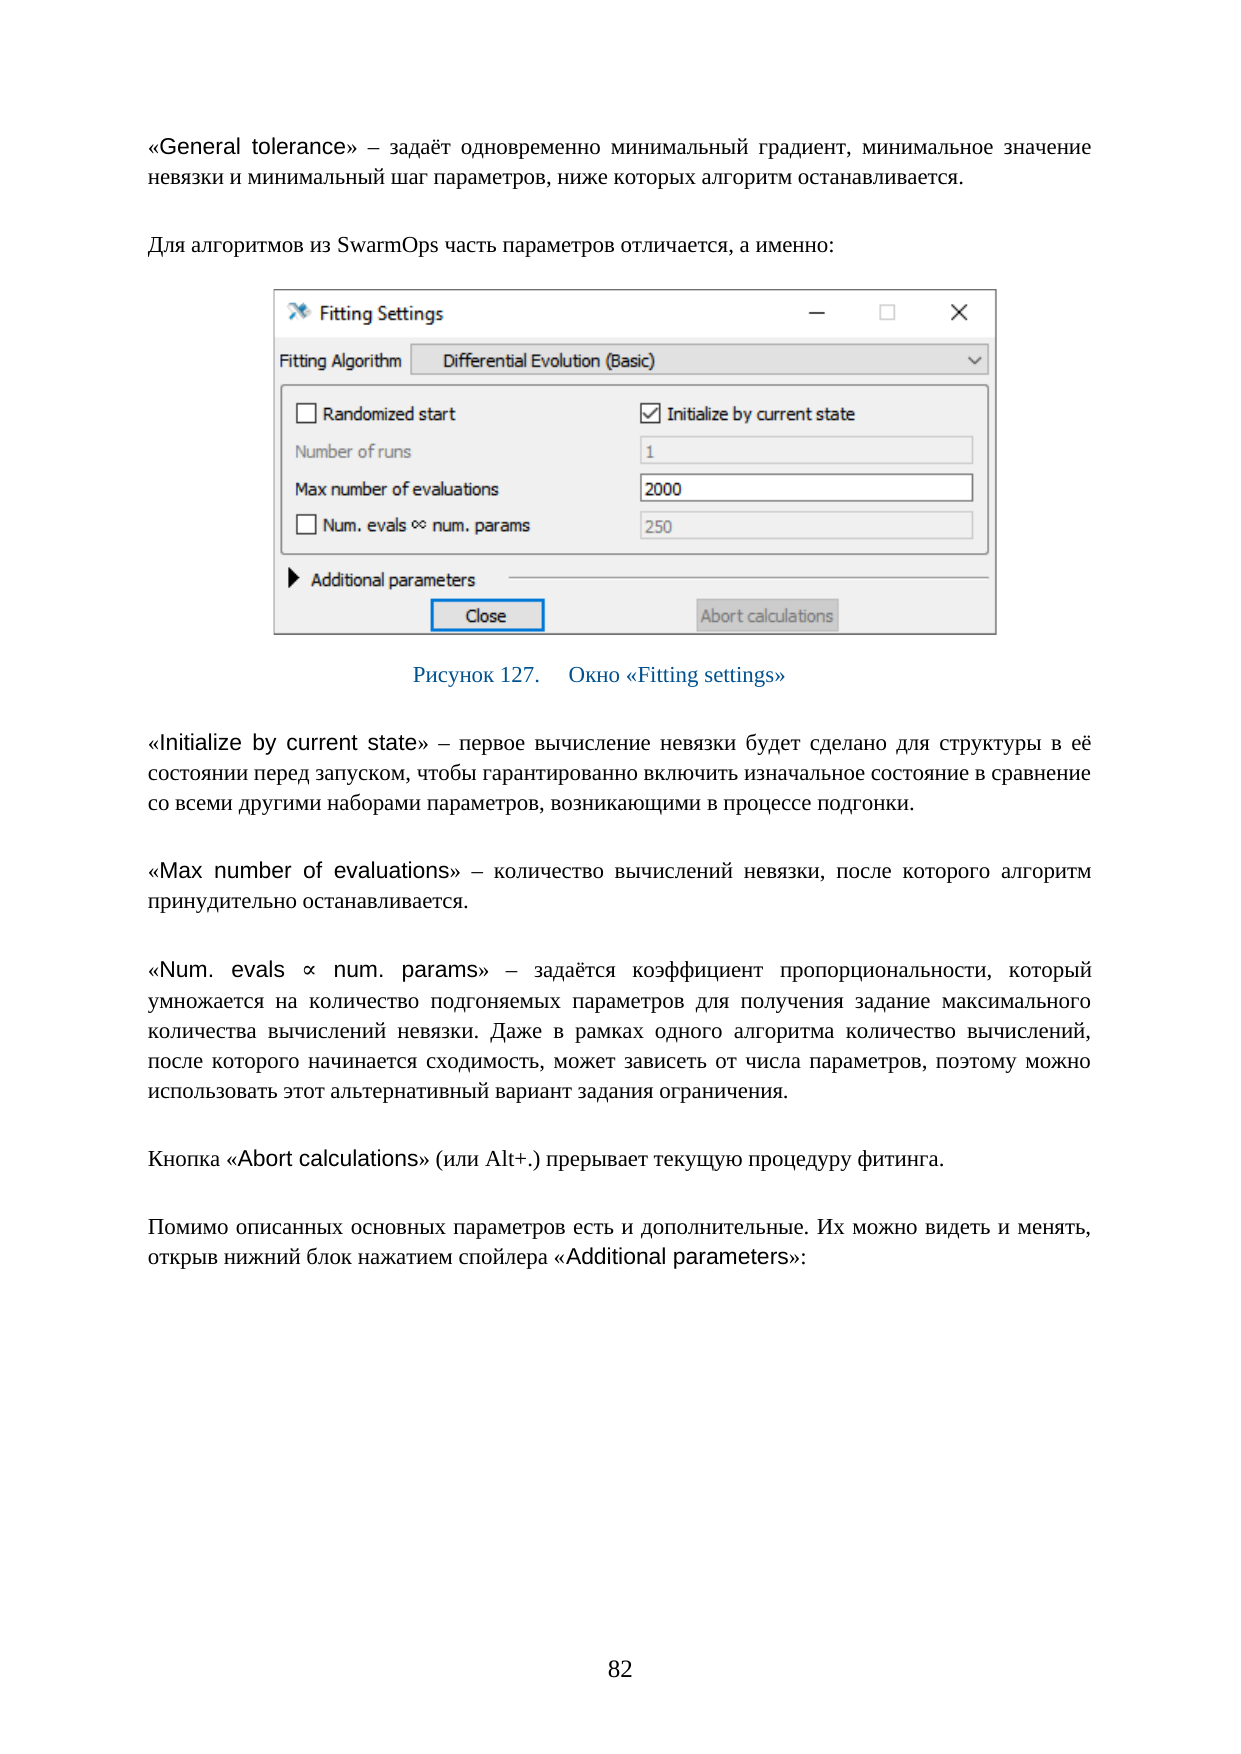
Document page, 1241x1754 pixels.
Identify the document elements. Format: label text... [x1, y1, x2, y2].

text «Max number of evaluations» – количество вычислений невязки, после которого алгоритм принудительно останавливается. [148, 857, 1093, 914]
text «General tolerance» – задаёт одновременно минимальный градиент, минимальное значение невязки и минимальный шаг параметров, ниже которых алгоритм останавливается. [148, 133, 1093, 189]
text Помимо описанных основных параметров есть и дополнительные. Их можно видеть и менять, открыв нижний блок нажатием спойлера «Additional parameters»: [148, 1213, 1093, 1269]
text Кнопка «Abort calculations» (или Alt+.) прерывает текущую процедуру фитинга. [148, 1145, 1093, 1171]
text Для алгоритмов из SwarmOps часть параметров отличается, а именно: [148, 231, 1093, 257]
text «Num. evals ∝ num. params» – задаётся коэффициент пропорциональности, который умножается на количество подгоняемых параметров для получения задание максимального количества вычислений невязки. Даже в рамках одного алгоритма количество вычислений, после которого начинается сходимость, может зависеть от числа параметров, поэтому можно использовать этот альтернативный вариант задания ограничения. [148, 955, 1093, 1104]
text «Initialize by current state» – первое вычисление невязки будет сделано для структуры в её состоянии перед запуском, чтобы гарантированно включить изначальное состояние в сравнение со всеми другими наборами параметров, возникающими в процессе подгонки. [148, 729, 1093, 816]
picture [273, 289, 997, 635]
